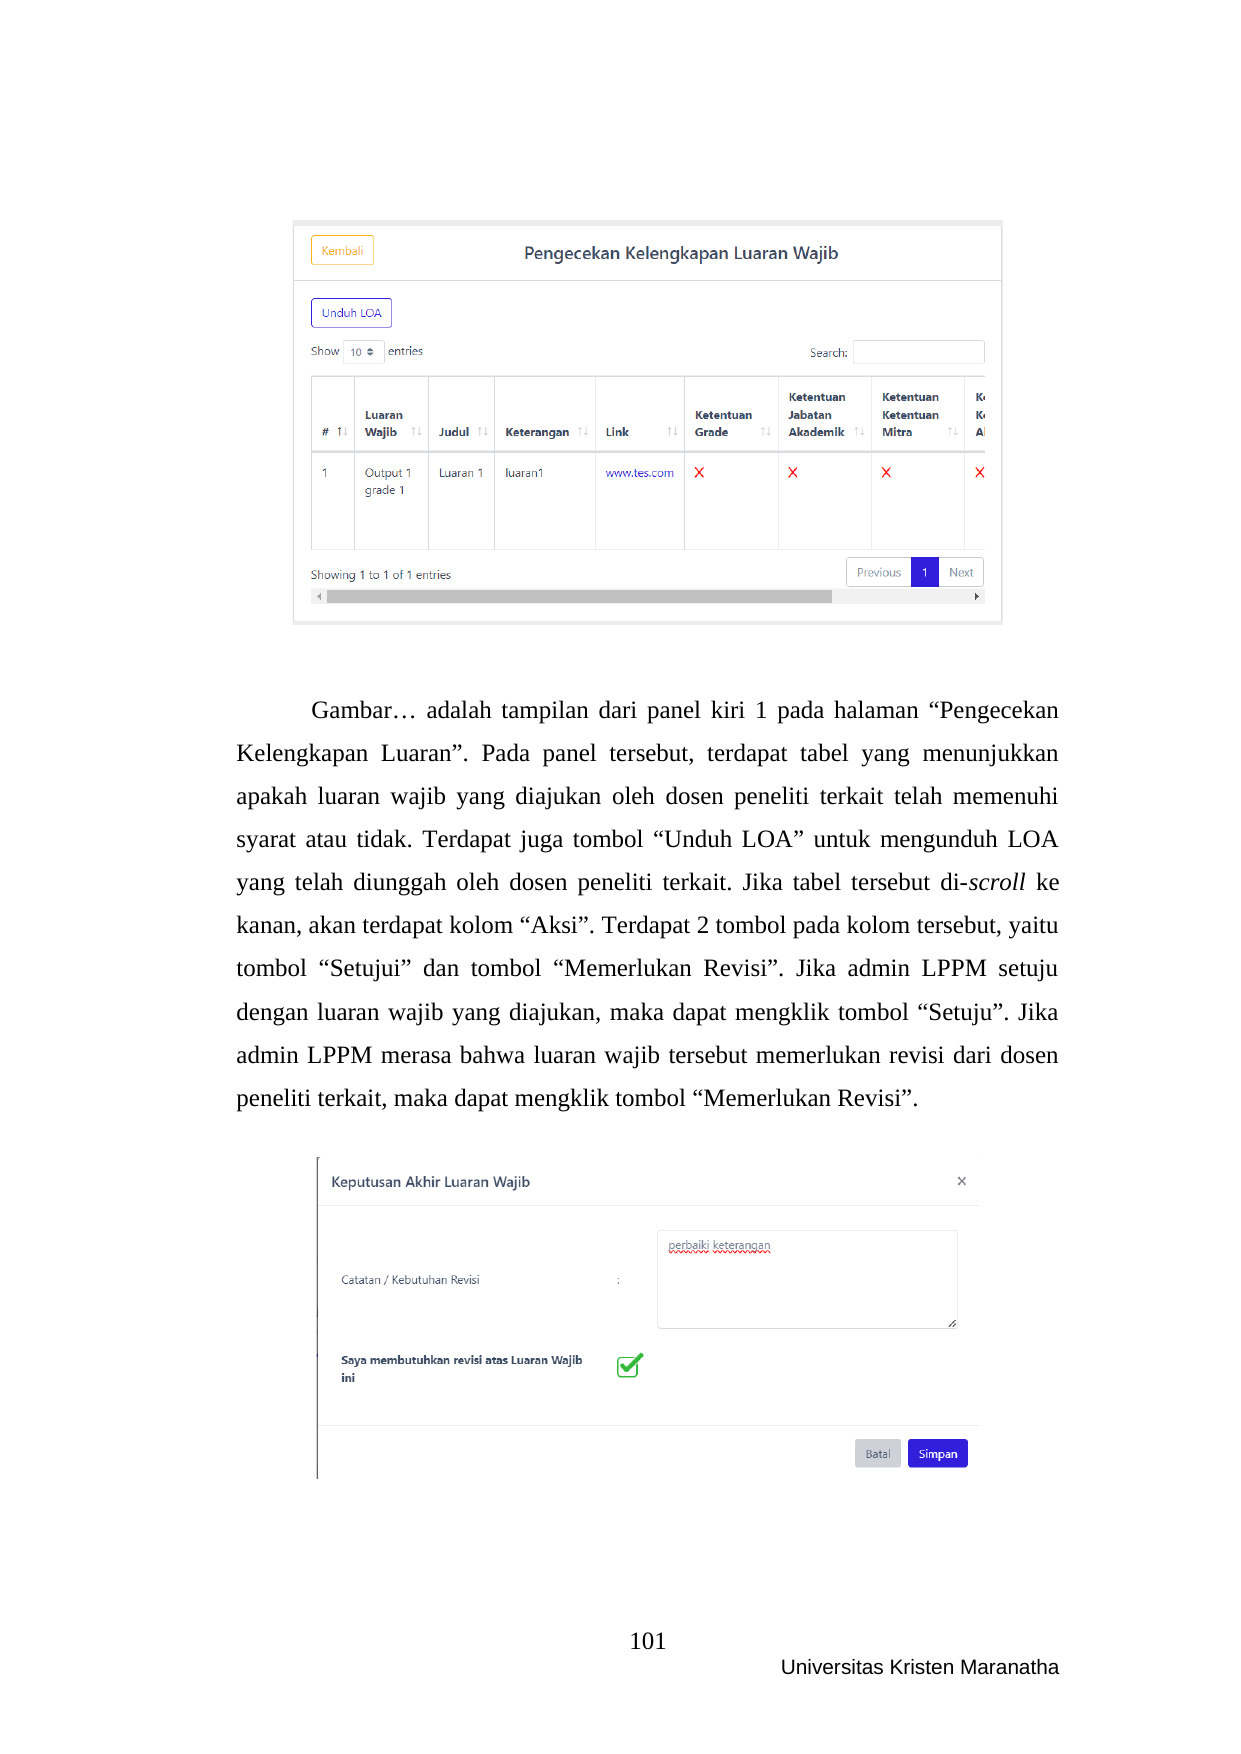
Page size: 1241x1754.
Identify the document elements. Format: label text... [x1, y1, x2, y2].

picture [292, 220, 1004, 625]
text Gambar… adalah tampilan dari panel kiri 1 pada halaman “Pengecekan Kelengkapan Luaran”. Pada panel tersebut, terdapat tabel yang menunjukkan apakah luaran wajib yang diajukan oleh dosen peneliti terkait telah memenuhi syarat atau tidak. Terdapat juga tombol “Unduh LOA” untuk mengunduh LOA yang telah diunggah oleh dosen peneliti terkait. Jika tabel tersebut di-scroll ke kanan, akan terdapat kolom “Aksi”. Terdapat 2 tombol pada kolom tersebut, yaitu tombol “Setujui” dan tombol “Memerlukan Revisi”. Jika admin LPPM setuju dengan luaran wajib yang diajukan, maka dapat mengklik tombol “Setuju”. Jika admin LPPM merasa bahwa luaran wajib tersebut memerlukan revisi dari dosen peneliti terkait, maka dapat mengklik tombol “Memerlukan Revisi”. [236, 695, 1059, 1112]
picture [316, 1157, 979, 1479]
